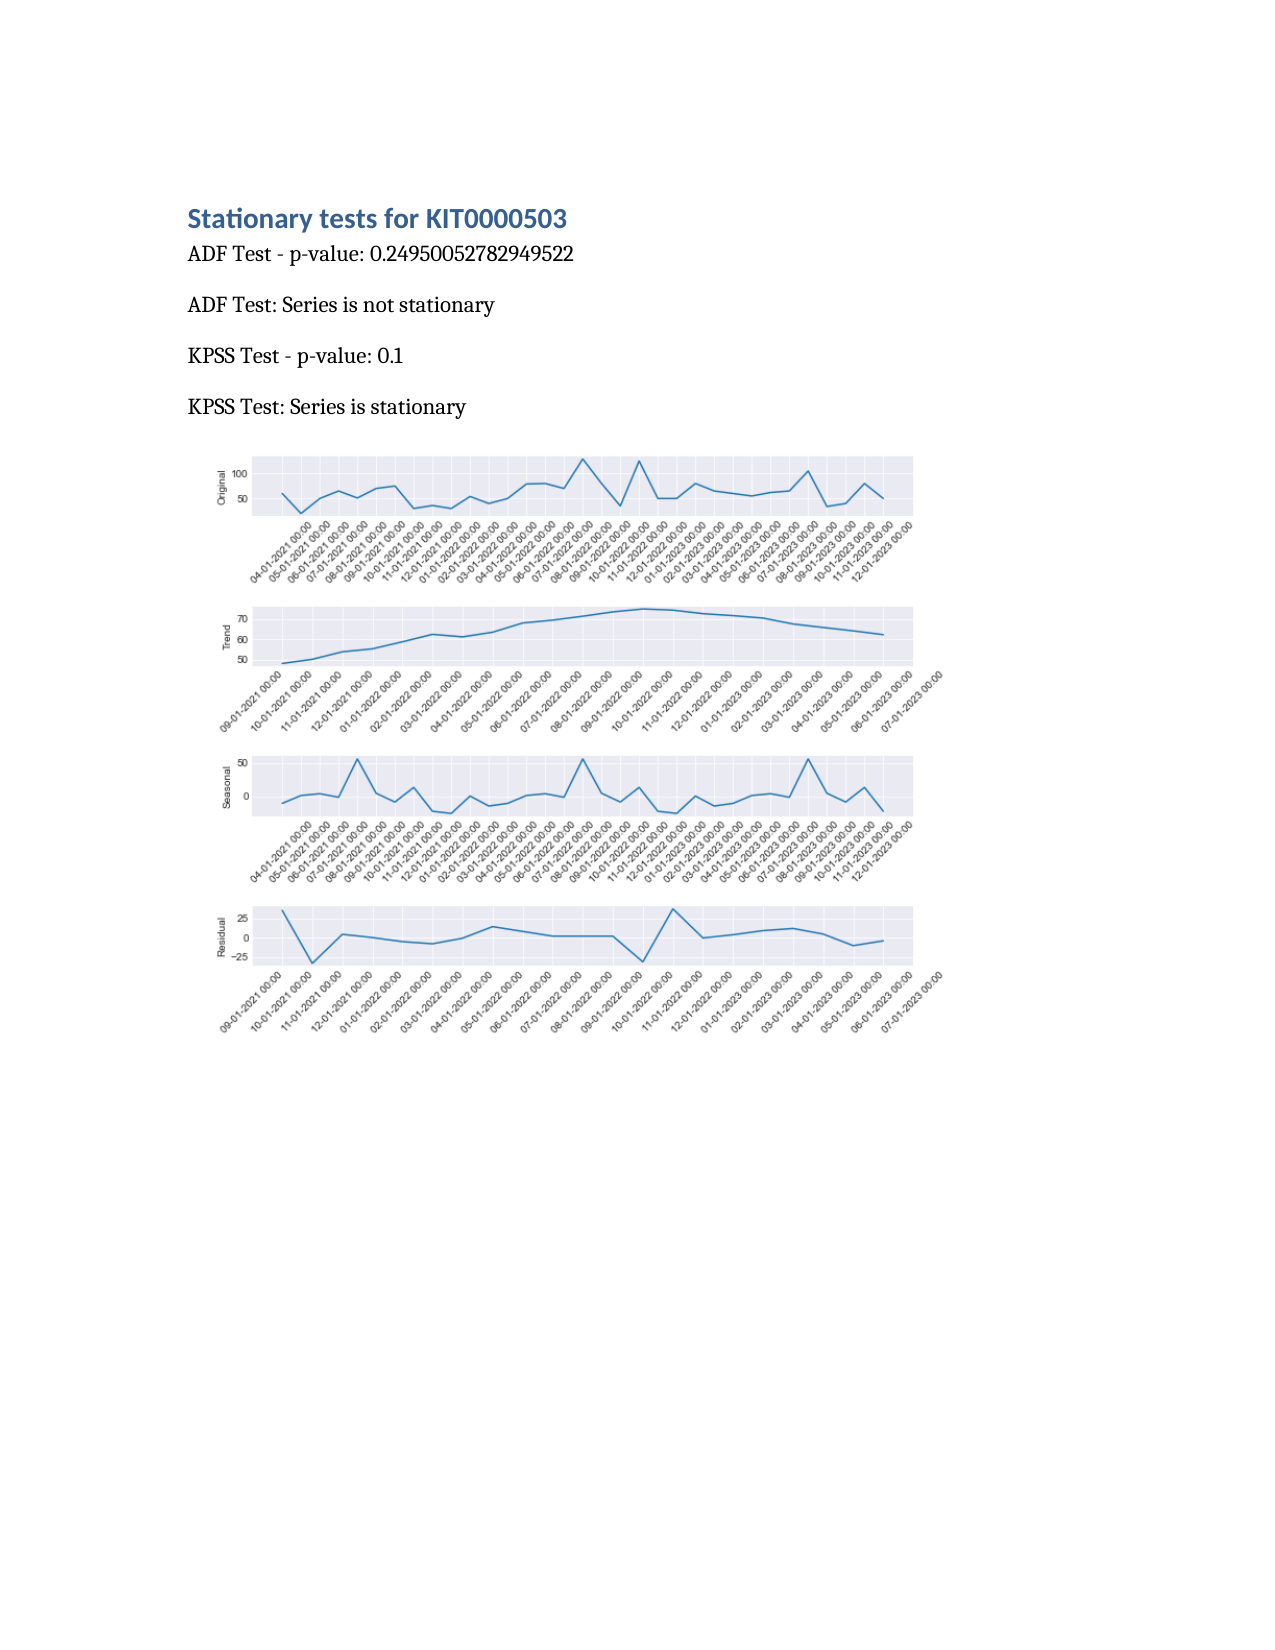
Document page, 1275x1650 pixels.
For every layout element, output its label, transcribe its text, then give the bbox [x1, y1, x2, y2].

subtitle Stationary tests for KIT0000503 [187, 200, 1087, 236]
picture [206, 445, 957, 1046]
text ADF Test - p-value: 0.24950052782949522 [187, 241, 1087, 267]
text KPSS Test: Series is stationary [187, 394, 1087, 420]
text KPSS Test - p-value: 0.1 [187, 343, 1087, 369]
text ADF Test: Series is not stationary [187, 292, 1087, 318]
